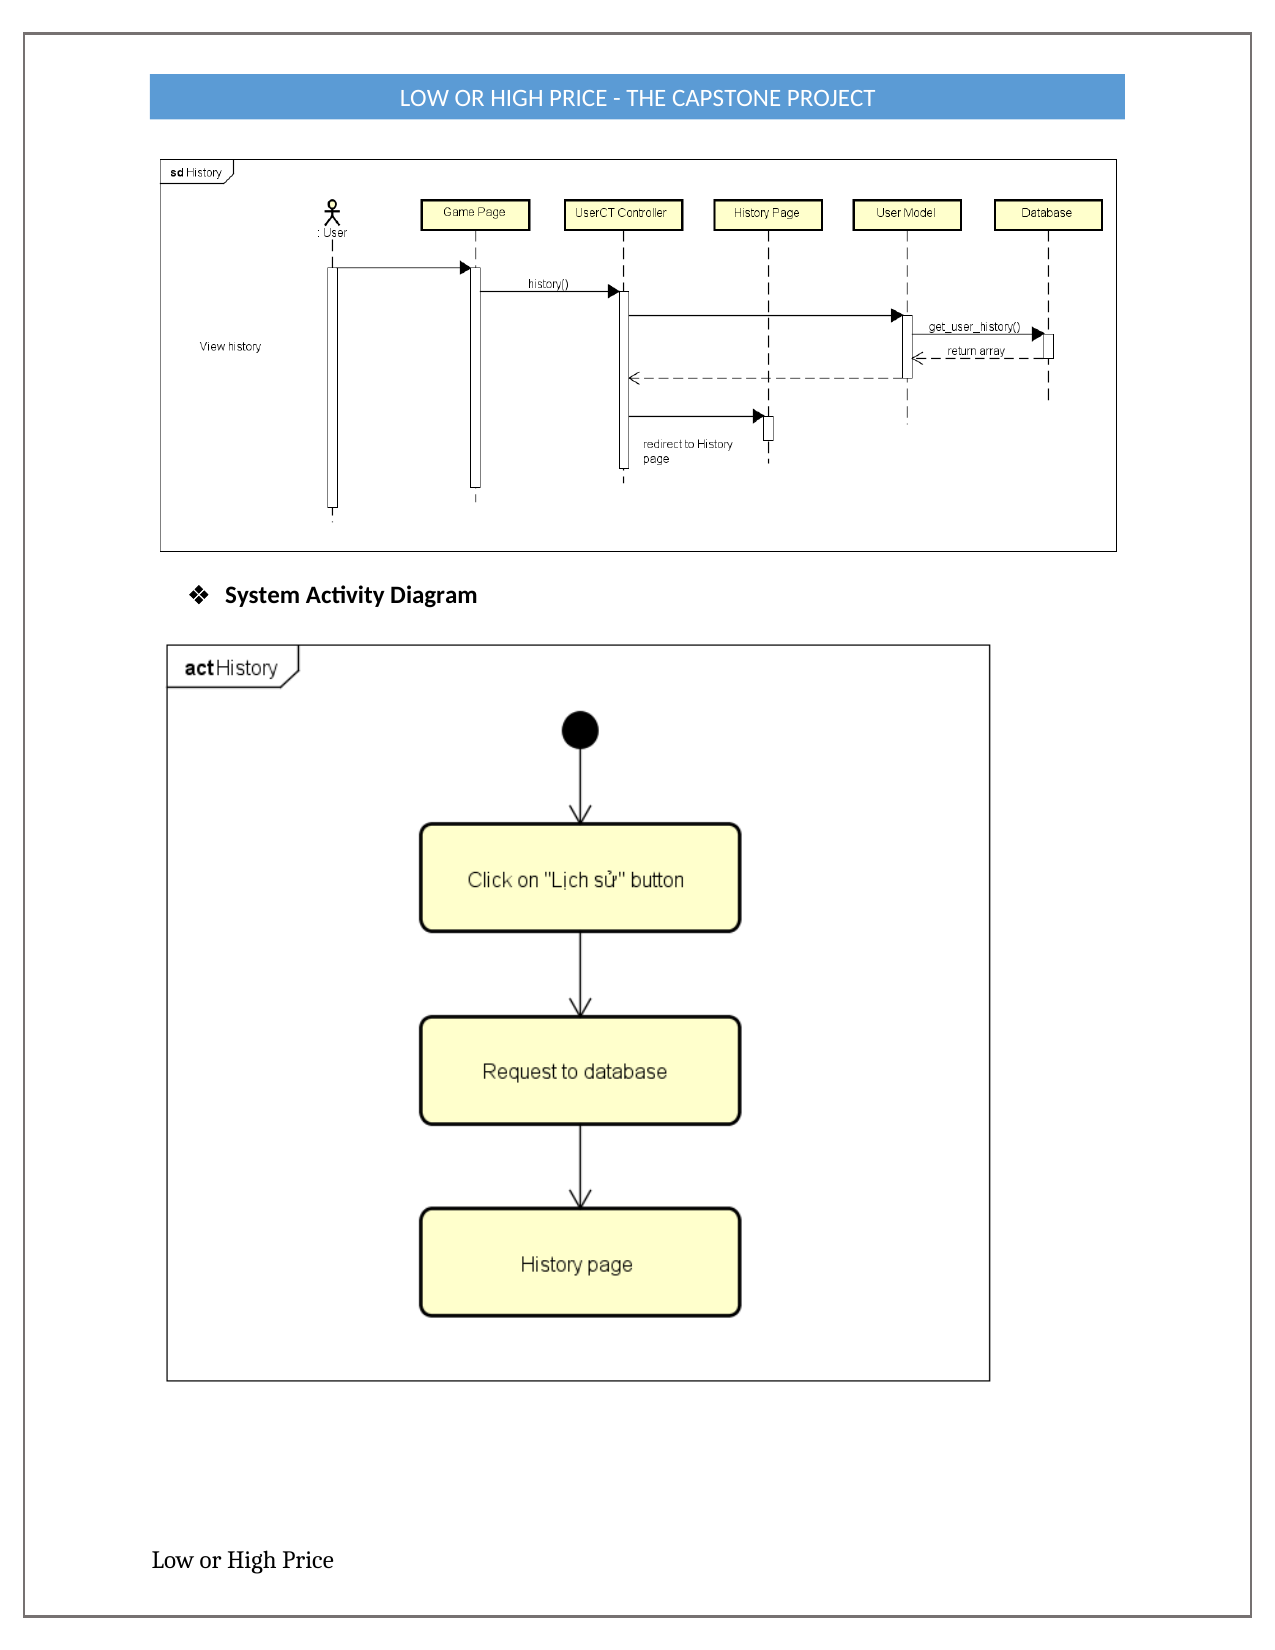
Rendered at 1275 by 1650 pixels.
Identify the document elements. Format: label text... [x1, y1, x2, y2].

list System Activity Diagram [187, 579, 1125, 610]
picture [150, 150, 1125, 561]
picture [150, 628, 1007, 1397]
